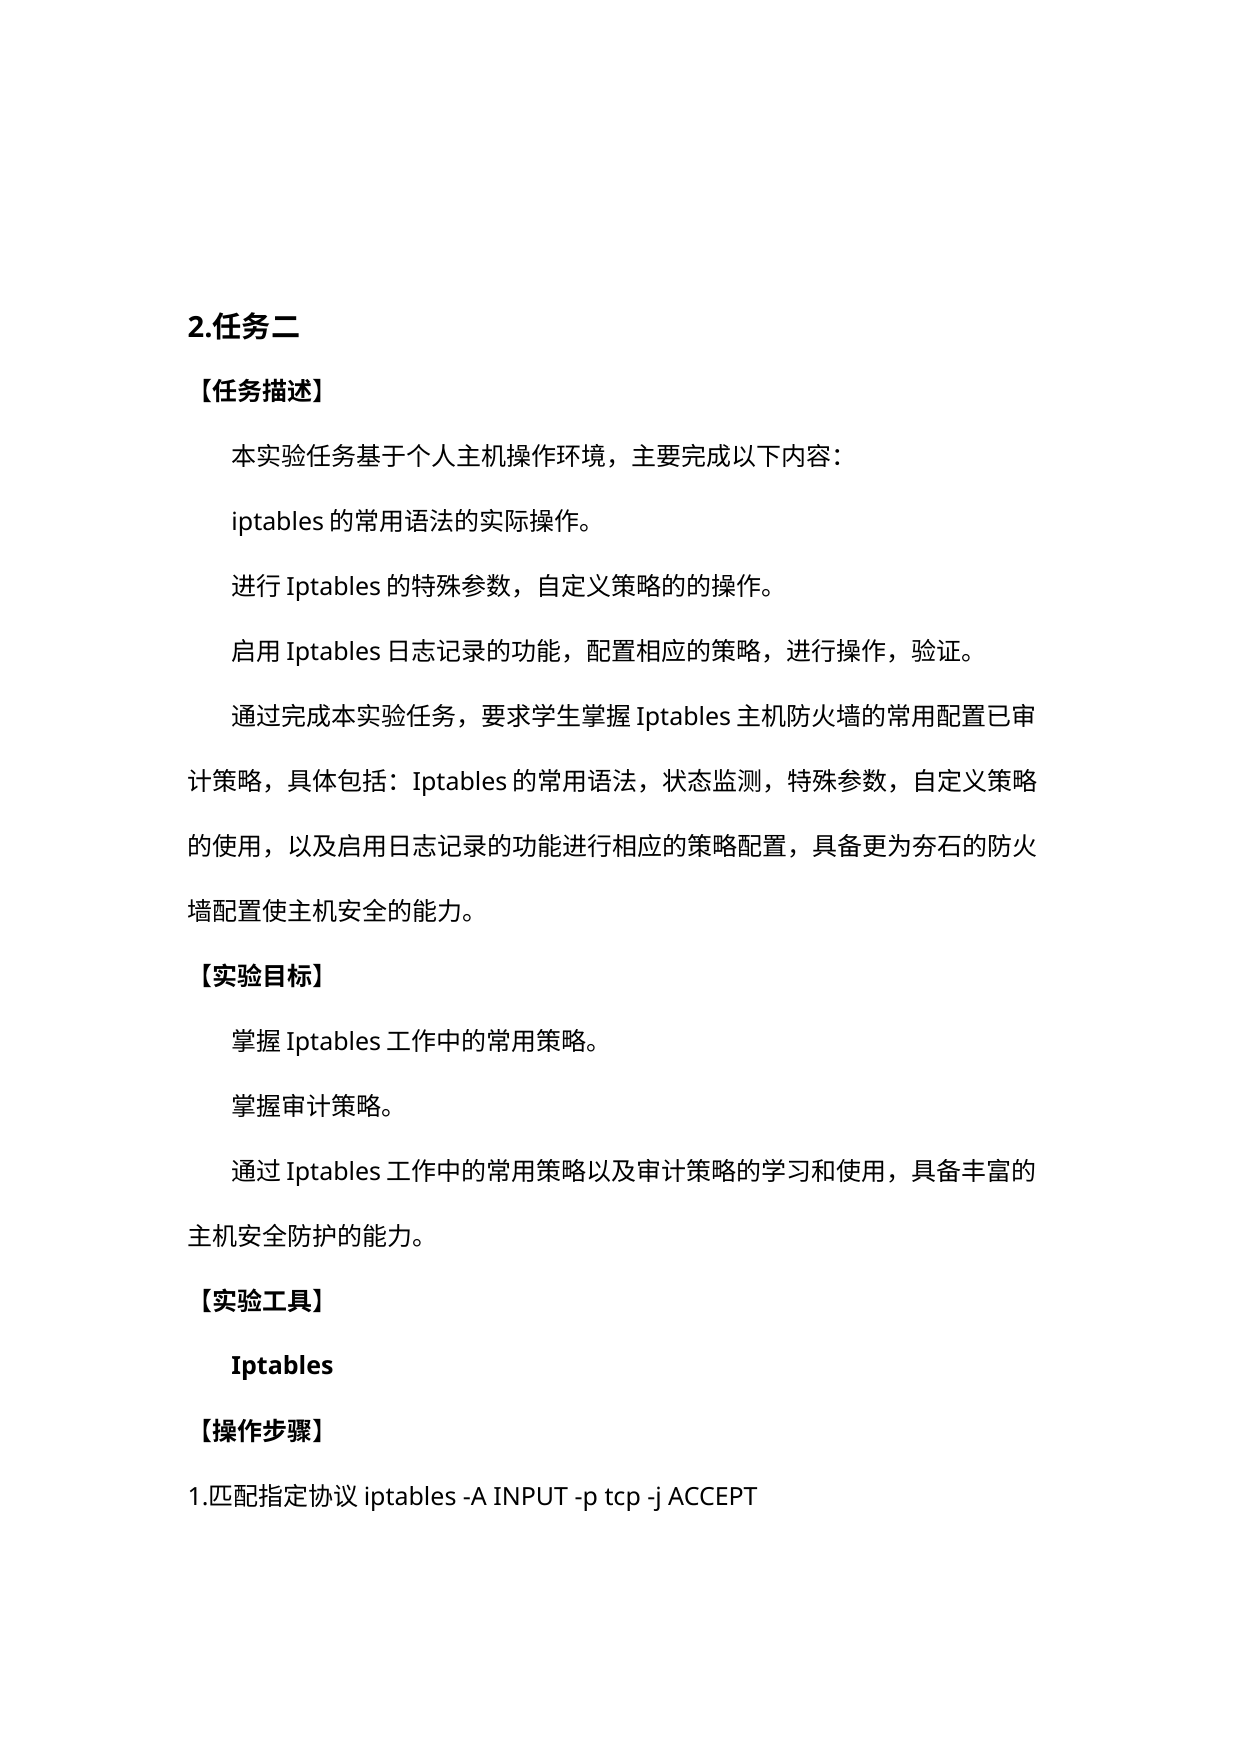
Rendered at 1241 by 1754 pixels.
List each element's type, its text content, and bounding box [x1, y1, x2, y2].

text 【实验目标】 [187, 942, 1053, 1007]
text 启用Iptables日志记录的功能，配置相应的策略，进行操作，验证。 [187, 617, 1053, 682]
text 2.任务二 [187, 292, 1053, 357]
text 进行Iptables的特殊参数，自定义策略的的操作。 [187, 552, 1053, 617]
text 【实验工具】 [187, 1267, 1053, 1332]
text 【操作步骤】 [187, 1397, 1053, 1462]
text Iptables [187, 1332, 1053, 1397]
text 掌握Iptables工作中的常用策略。 [187, 1007, 1053, 1072]
text iptables的常用语法的实际操作。 [187, 487, 1053, 552]
text 通过Iptables工作中的常用策略以及审计策略的学习和使用，具备丰富的主机安全防护的能力。 [187, 1137, 1053, 1267]
text 【任务描述】 [187, 357, 1053, 422]
text 掌握审计策略。 [187, 1072, 1053, 1137]
text 本实验任务基于个人主机操作环境，主要完成以下内容： [187, 422, 1053, 487]
text 1.匹配指定协议iptables -A INPUT -p tcp -j ACCEPT [187, 1462, 1053, 1527]
text 通过完成本实验任务，要求学生掌握Iptables主机防火墙的常用配置已审计策略，具体包括：Iptables的常用语法，状态监测，特殊参数，自定义策略的使用，以及启用日志记录的功能进行相应的策略配置，具备更为夯石的防火墙配置使主机安全的能力。 [187, 682, 1053, 942]
